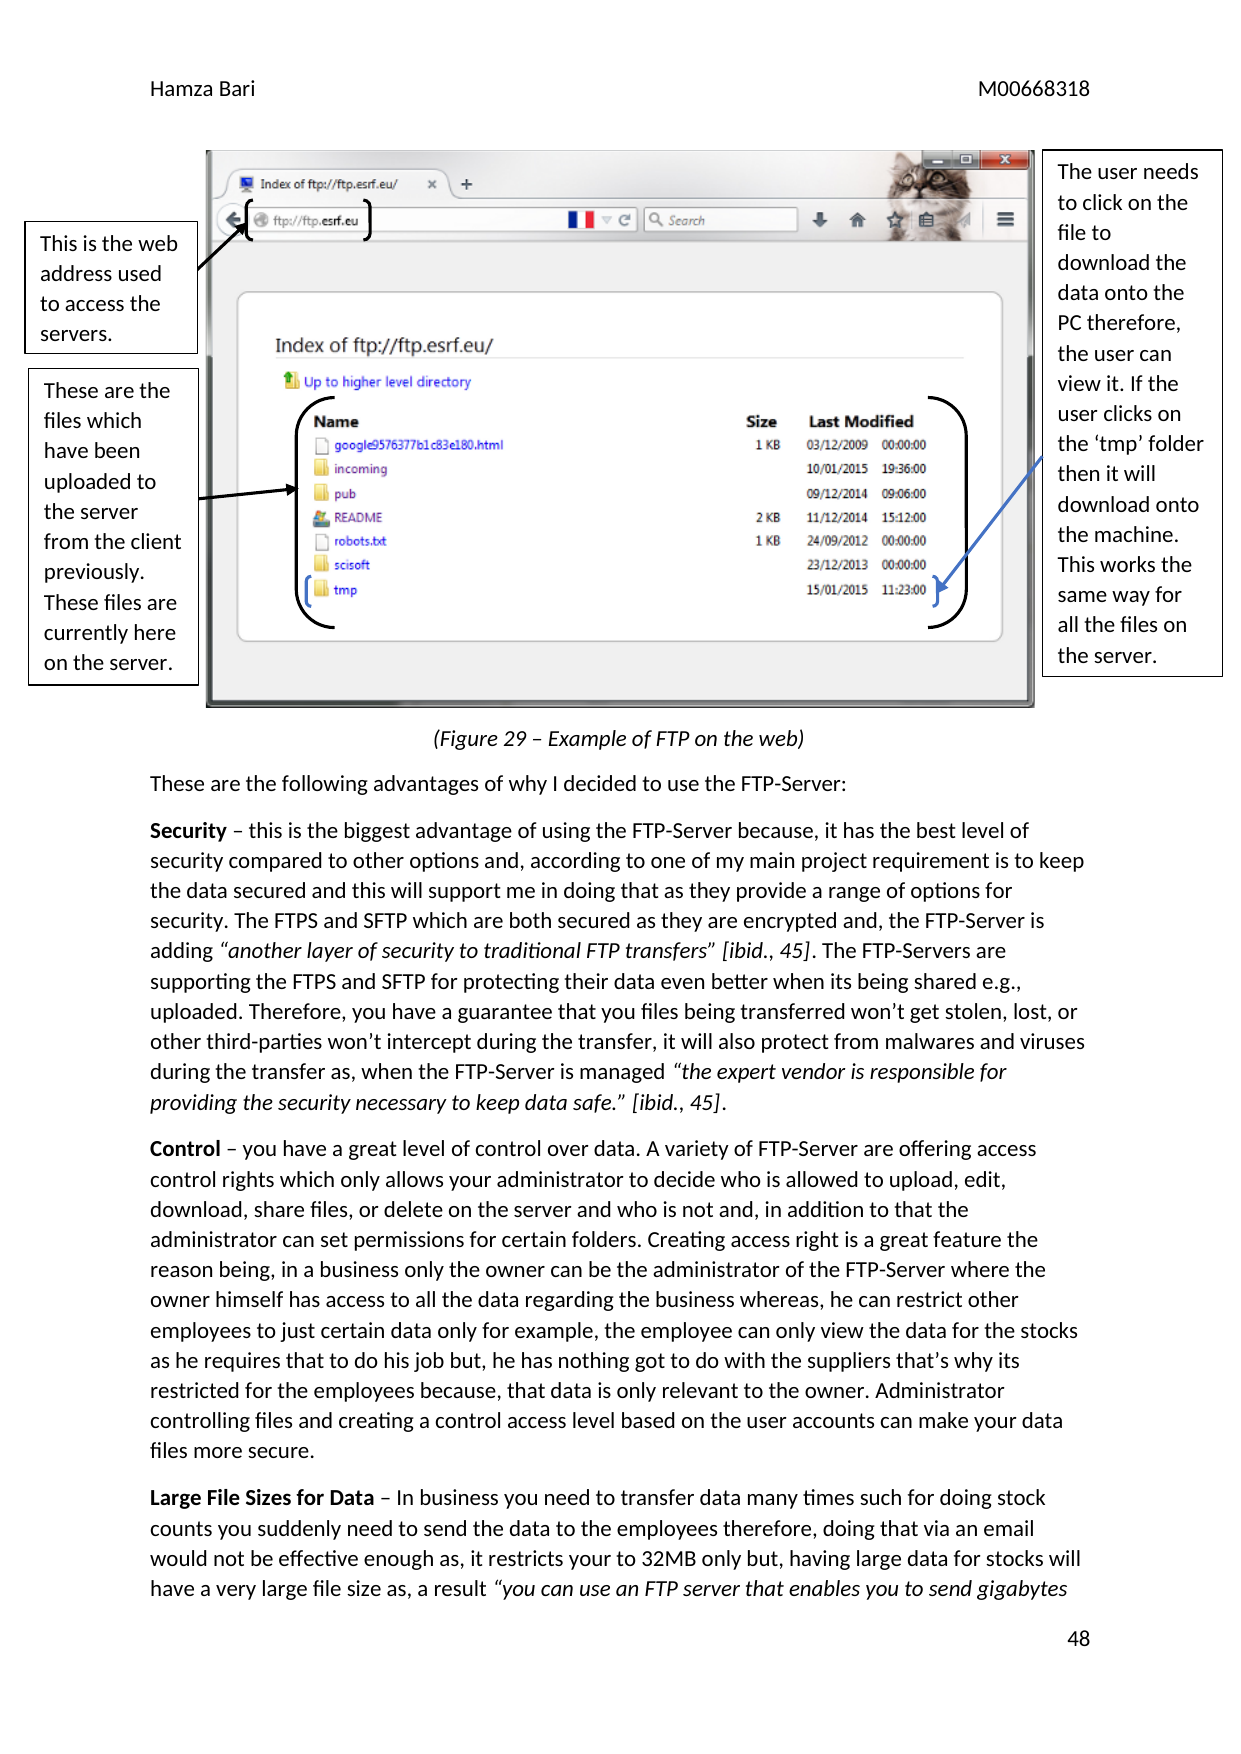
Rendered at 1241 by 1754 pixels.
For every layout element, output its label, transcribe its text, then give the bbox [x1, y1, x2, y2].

text (Figure 29 – Example of FTP on the web) [150, 724, 1090, 752]
text Control – you have a great level of control over data. A variety of FTP-Server are offering access control rights which only allows your administrator to decide who is allowed to upload, edit, download, share files, or delete on the server and who is not and, in addition to that the administrator can set permissions for certain folders. Creating access right is a great feature the reason being, in a business only the owner can be the administrator of the FTP-Server where the owner himself has access to all the data regarding the business whereas, he can restrict other employees to just certain data only for example, the employee can only view the data for the stocks as he requires that to do his job but, he has nothing got to do with the suppliers that’s why its restricted for the employees because, that data is only relevant to the owner. Administrator controlling files and creating a control access level based on the user accounts can make your data files more secure. [150, 1134, 1090, 1464]
text Security – this is the biggest advantage of using the FTP-Server because, it has the best level of security compared to other options and, according to one of my main project requirement is to keep the data secured and this will support me in doing that as they provide a range of options for security. The FTPS and SFTP which are both secured as they are encrypted and, the FTP-Server is adding “another layer of security to traditional FTP transfers” [ibid., 45]. The FTP-Servers are supporting the FTPS and SFTP for protecting their data even better when its being shared e.g., uploaded. Therefore, you have a guarantee that you files being transferred won’t get stolen, lost, or other third-parties won’t intercept during the transfer, it will also protect from malwares and viruses during the transfer as, when the FTP-Server is managed “the expert vendor is responsible for providing the security necessary to keep data safe.” [ibid., 45]. [150, 816, 1090, 1116]
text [150, 1483, 1090, 1602]
picture [205, 150, 1035, 708]
text These are the following advantages of why I decided to use the FTP-Server: [150, 769, 1090, 797]
